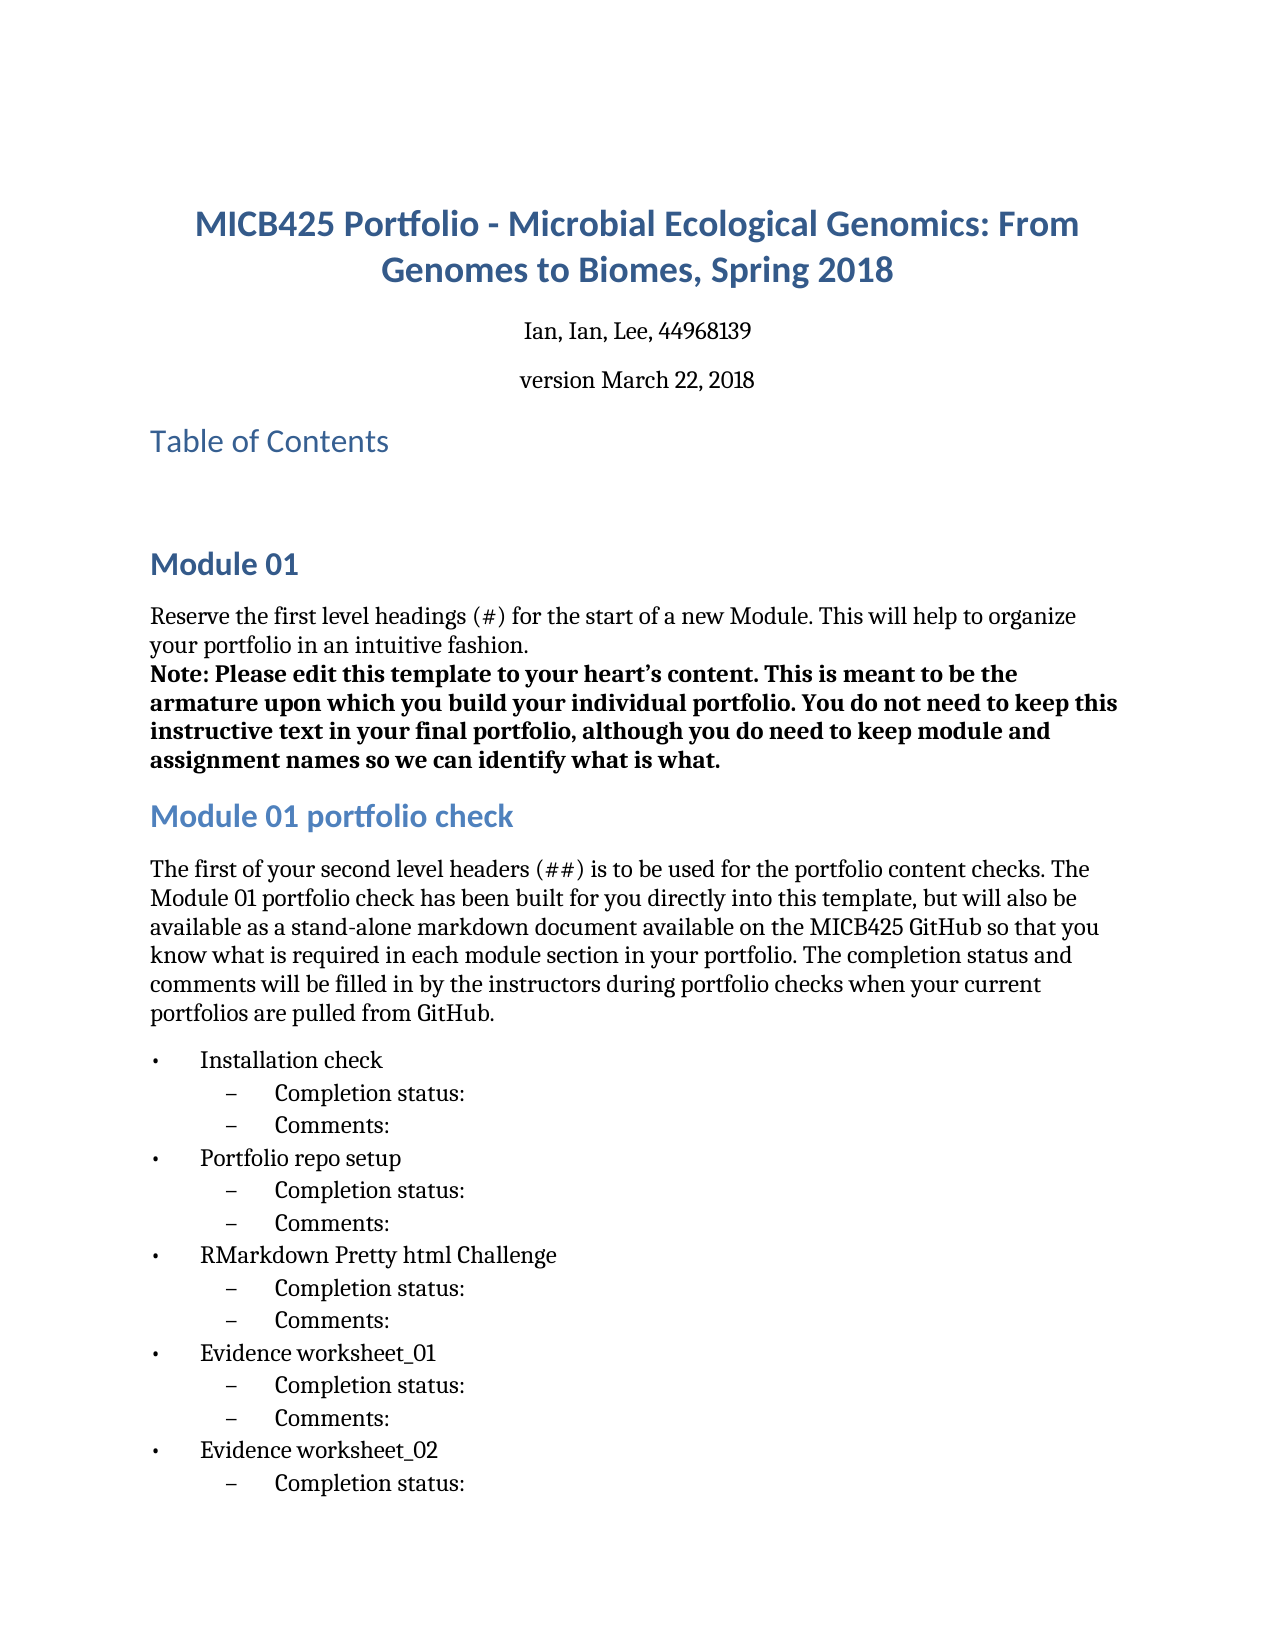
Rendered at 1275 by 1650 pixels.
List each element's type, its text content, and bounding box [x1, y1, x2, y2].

list Comments: [225, 1404, 1125, 1432]
list Comments: [225, 1111, 1125, 1140]
text version March 22, 2018 [150, 366, 1125, 395]
list Completion status: [225, 1176, 1125, 1205]
text Reserve the first level headings (#) for the start of a new Module. This will help to organize your portfolio in an intuitive fashion. Note: Please edit this template to your heart’s content. This is meant to be the armature upon which you build your individual portfolio. You do not need to keep this instructive text in your final portfolio, although you do need to keep module and assignment names so we can identify what is what. [150, 602, 1125, 775]
list Completion status: [225, 1469, 1125, 1497]
text Ian, Ian, Lee, 44968139 [150, 317, 1125, 345]
title MICB425 Portfolio - Microbial Ecological Genomics: From Genomes to Biomes, Spring 2018 [150, 200, 1125, 292]
list RMarkdown Pretty html Challenge [150, 1241, 1125, 1270]
list Comments: [225, 1209, 1125, 1237]
list Completion status: [225, 1274, 1125, 1302]
list Evidence worksheet_01 [150, 1339, 1125, 1367]
subtitle Module 01 [150, 543, 1125, 583]
text The first of your second level headers (##) is to be used for the portfolio content checks. The Module 01 portfolio check has been built for you directly into this template, but will also be available as a stand-alone markdown document available on the MICB425 GitHub so that you know what is required in each module section in your portfolio. The completion status and comments will be filled in by the instructors during portfolio checks when your current portfolios are pulled from GitHub. [150, 855, 1125, 1027]
list Completion status: [225, 1079, 1125, 1107]
list Installation check [150, 1046, 1125, 1075]
list Comments: [225, 1306, 1125, 1335]
list Completion status: [225, 1371, 1125, 1400]
list Portfolio repo setup [150, 1144, 1125, 1172]
subtitle Module 01 portfolio check [150, 796, 1125, 836]
list Evidence worksheet_02 [150, 1436, 1125, 1465]
